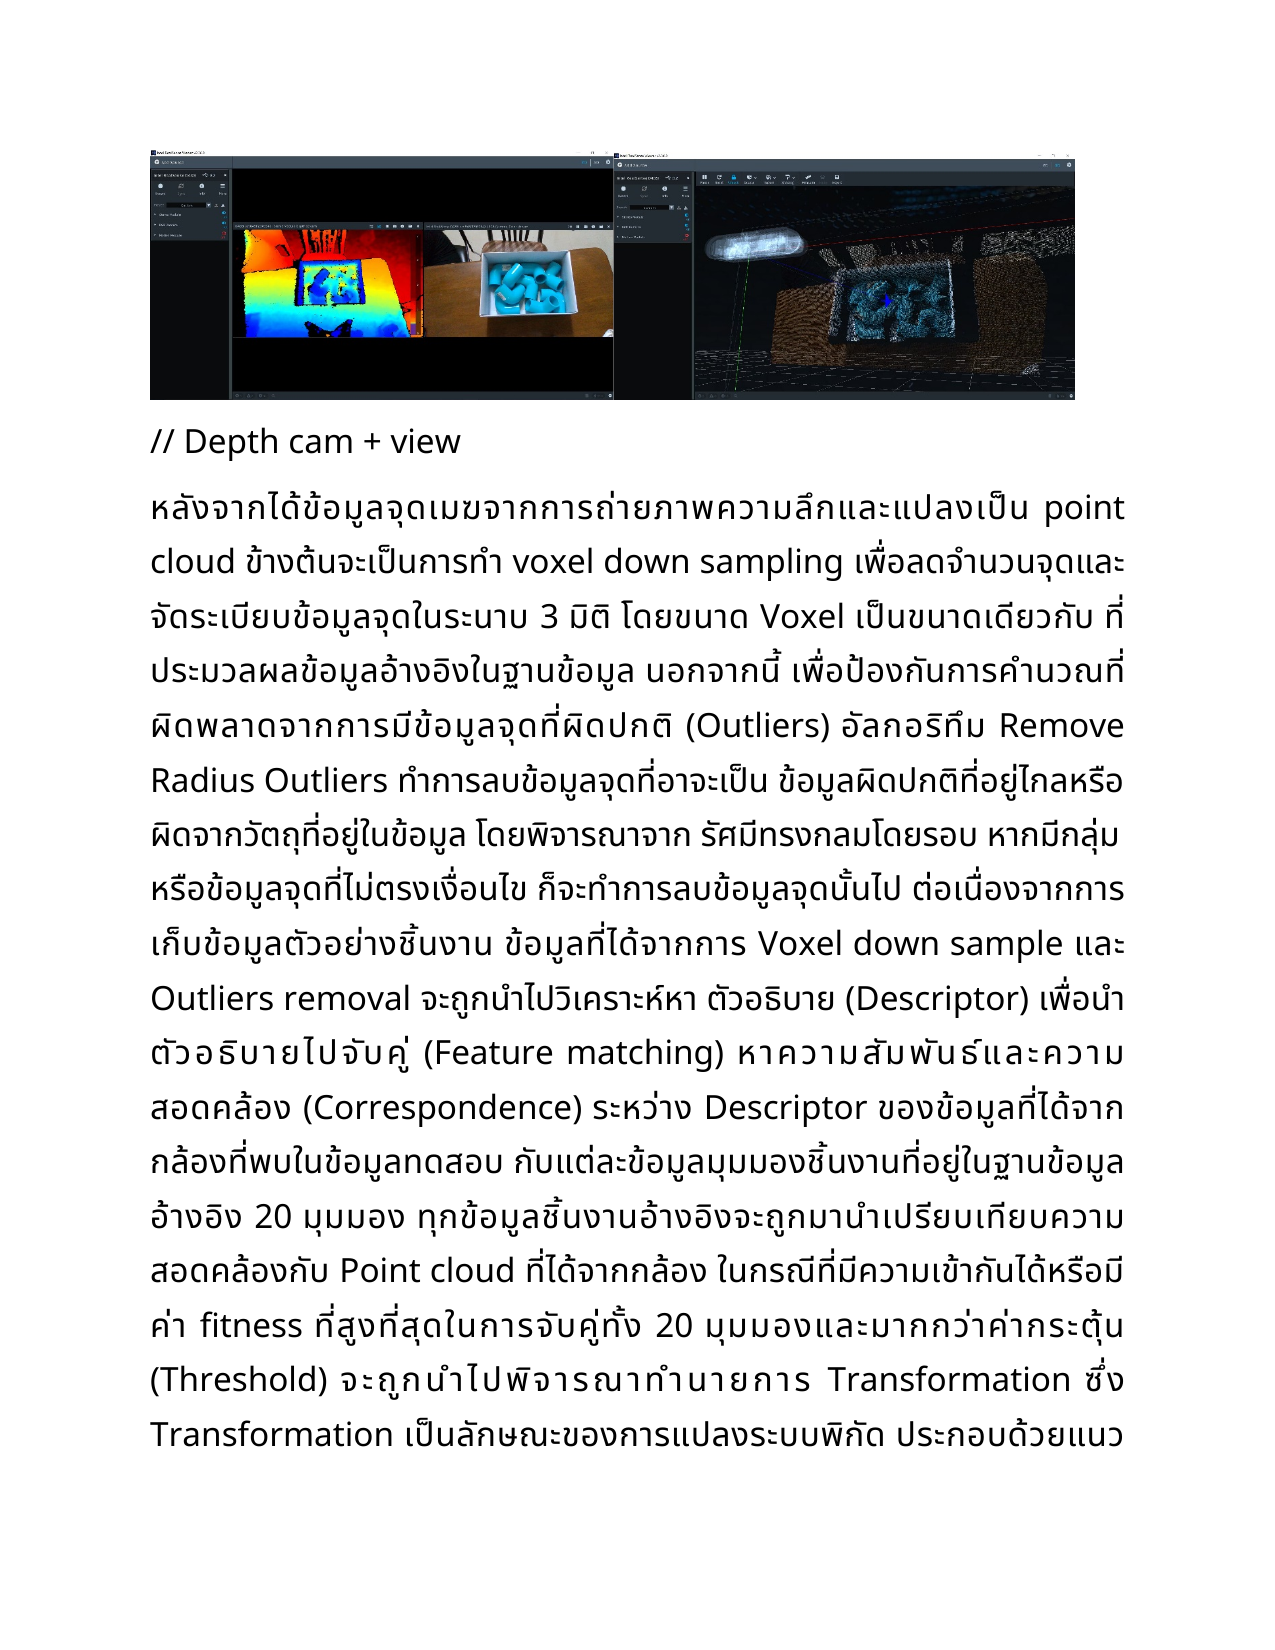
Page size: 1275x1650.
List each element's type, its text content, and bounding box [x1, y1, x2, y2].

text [150, 484, 1125, 1461]
picture [150, 150, 1075, 400]
text // Depth cam + view [150, 418, 1125, 463]
